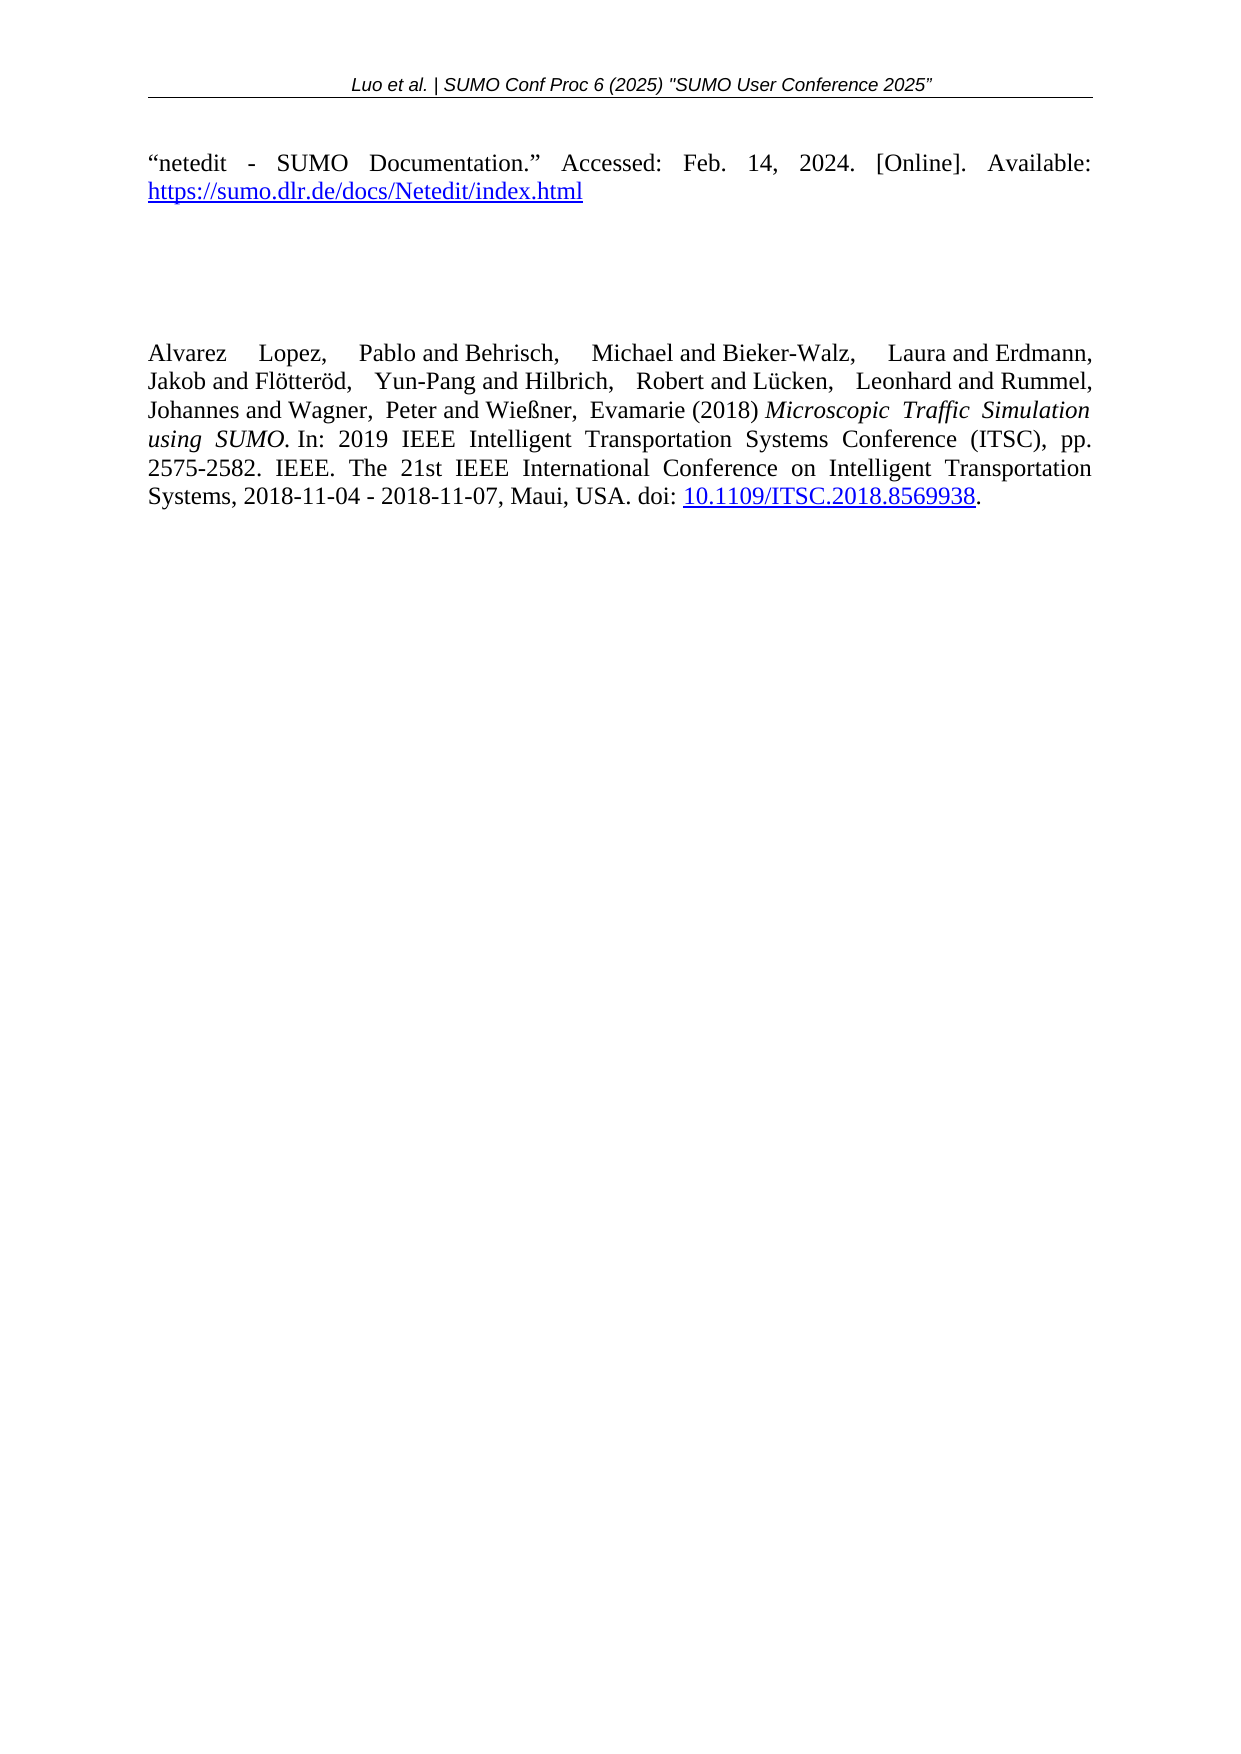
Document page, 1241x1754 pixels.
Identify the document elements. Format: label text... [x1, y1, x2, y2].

text Alvarez Lopez, Pablo and Behrisch, Michael and Bieker-Walz, Laura and Erdmann, Jakob and Flötteröd, Yun-Pang and Hilbrich, Robert and Lücken, Leonhard and Rummel, Johannes and Wagner, Peter and Wießner, Evamarie (2018) Microscopic Traffic Simulation using SUMO. In: 2019 IEEE Intelligent Transportation Systems Conference (ITSC), pp. 2575-2582. IEEE. The 21st IEEE International Conference on Intelligent Transportation Systems, 2018-11-04 - 2018-11-07, Maui, USA. doi: 10.1109/ITSC.2018.8569938. [148, 338, 1093, 510]
text “netedit - SUMO Documentation.” Accessed: Feb. 14, 2024. [Online]. Available: https://sumo.dlr.de/docs/Netedit/index.html [148, 148, 1093, 205]
